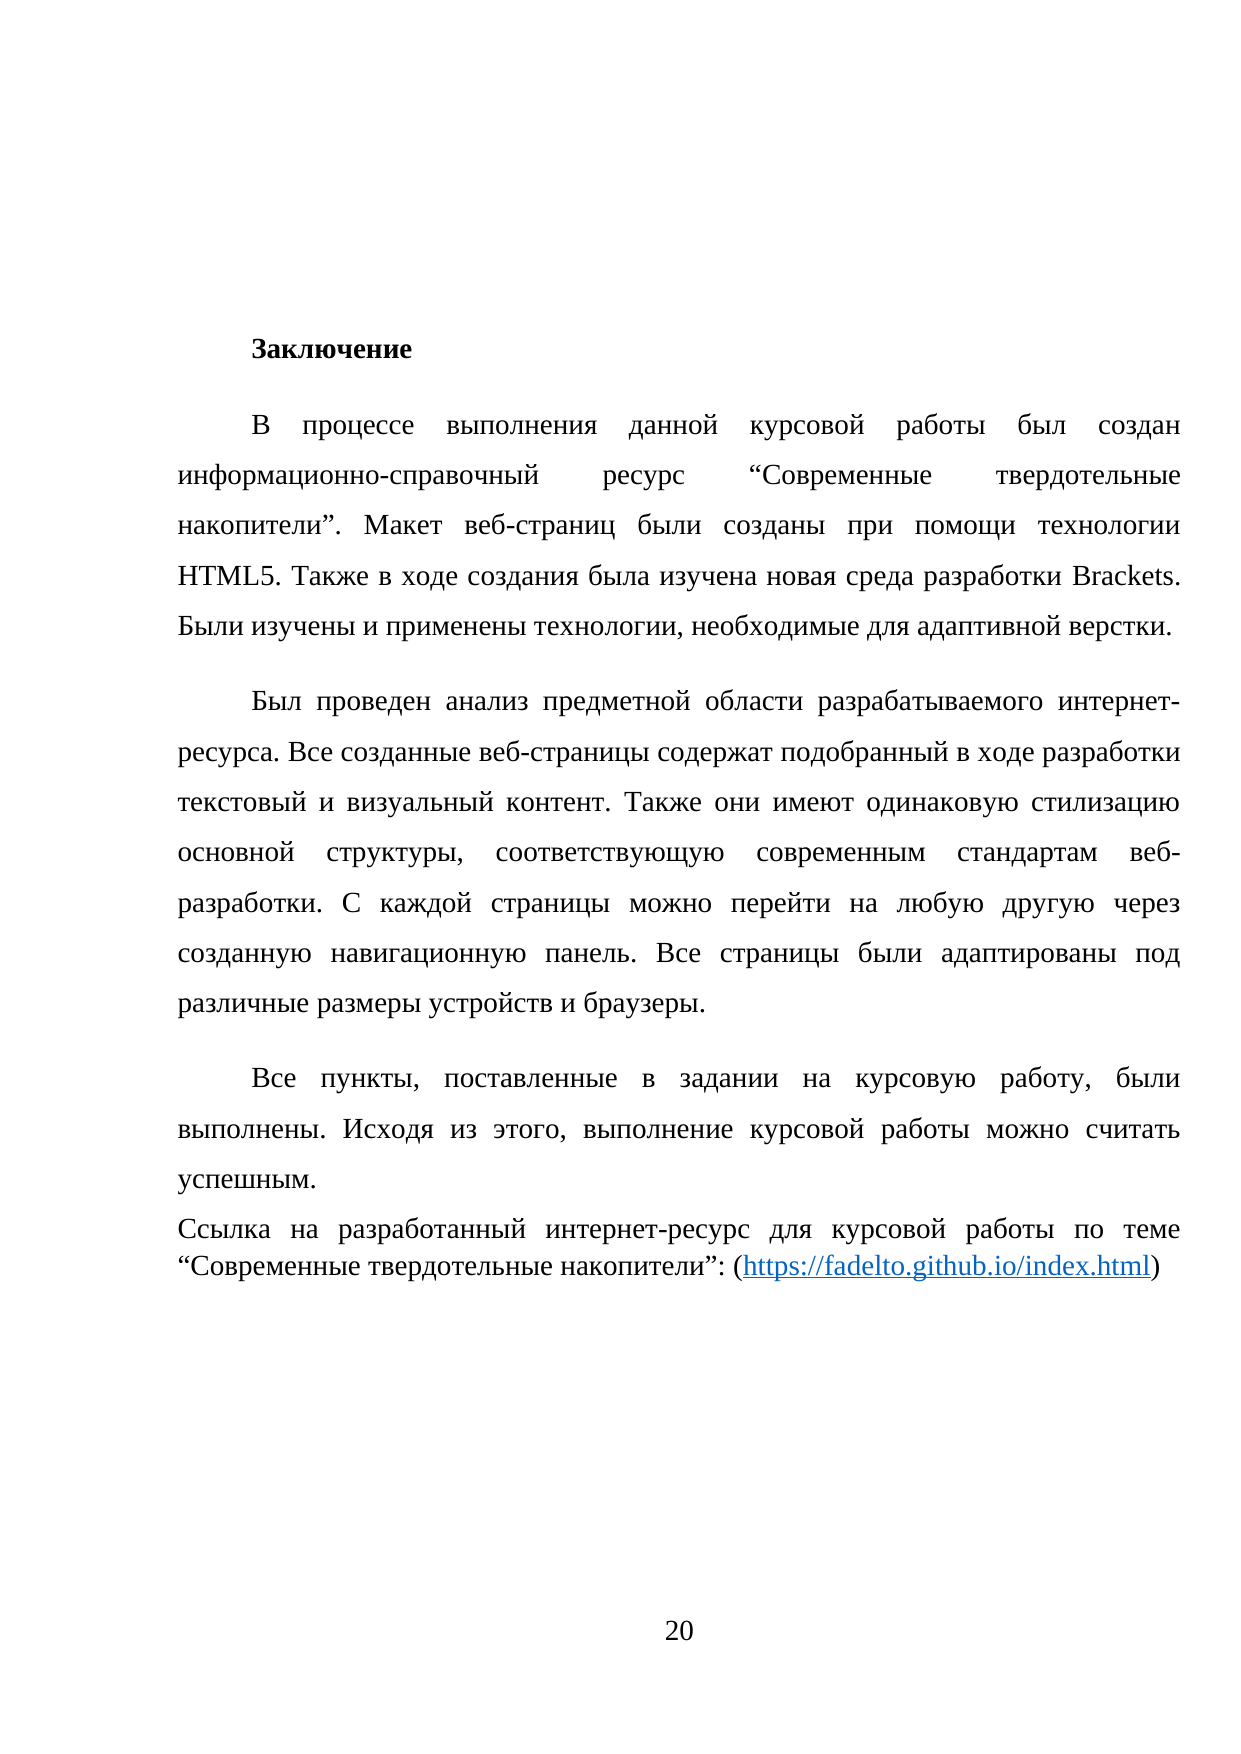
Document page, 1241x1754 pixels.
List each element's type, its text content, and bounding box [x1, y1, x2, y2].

text Был проведен анализ предметной области разрабатываемого интернет-ресурса. Все созданные веб-страницы содержат подобранный в ходе разработки текстовый и визуальный контент. Также они имеют одинаковую стилизацию основной структуры, соответствующую современным стандартам веб-разработки. С каждой страницы можно перейти на любую другую через созданную навигационную панель. Все страницы были адаптированы под различные размеры устройств и браузеры. [177, 683, 1181, 1019]
text В процессе выполнения данной курсовой работы был создан информационно-справочный ресурс “Современные твердотельные накопители”. Макет веб-страниц были созданы при помощи технологии HTML5. Также в ходе создания была изучена новая среда разработки Brackets. Были изучены и применены технологии, необходимые для адаптивной верстки. [177, 407, 1181, 642]
text Ссылка на разработанный интернет-ресурс для курсовой работы по теме “Современные твердотельные накопители”: (https://fadelto.github.io/index.html) [177, 1212, 1181, 1281]
text Все пункты, поставленные в задании на курсовую работу, были выполнены. Исходя из этого, выполнение курсовой работы можно считать успешным. [177, 1061, 1181, 1195]
text Заключение [177, 332, 1181, 365]
